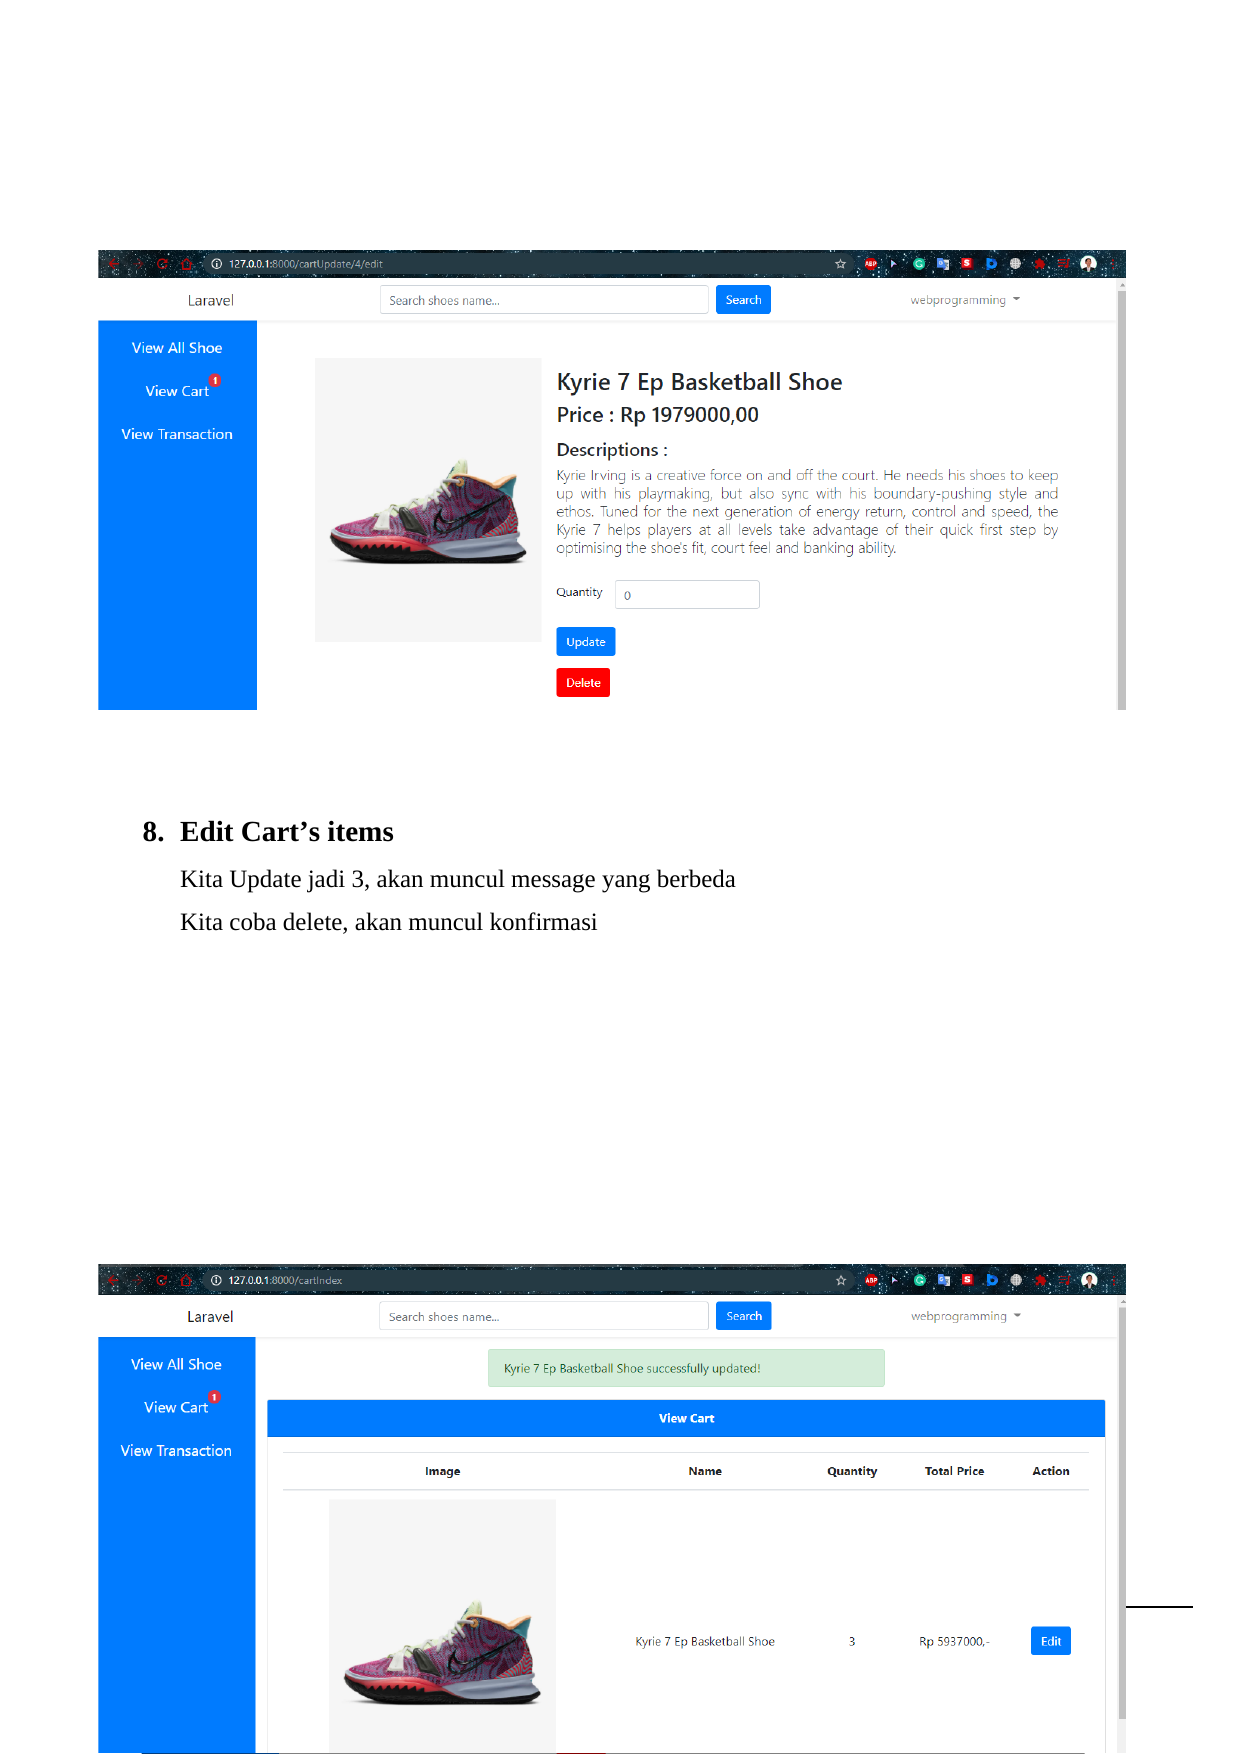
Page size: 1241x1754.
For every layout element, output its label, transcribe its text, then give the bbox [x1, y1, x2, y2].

picture [97, 250, 1124, 710]
picture [97, 1264, 1124, 1754]
text Kita coba delete, akan muncul konfirmasi [180, 907, 1135, 936]
text Kita Update jadi 3, akan muncul message yang berbeda [180, 864, 1135, 893]
